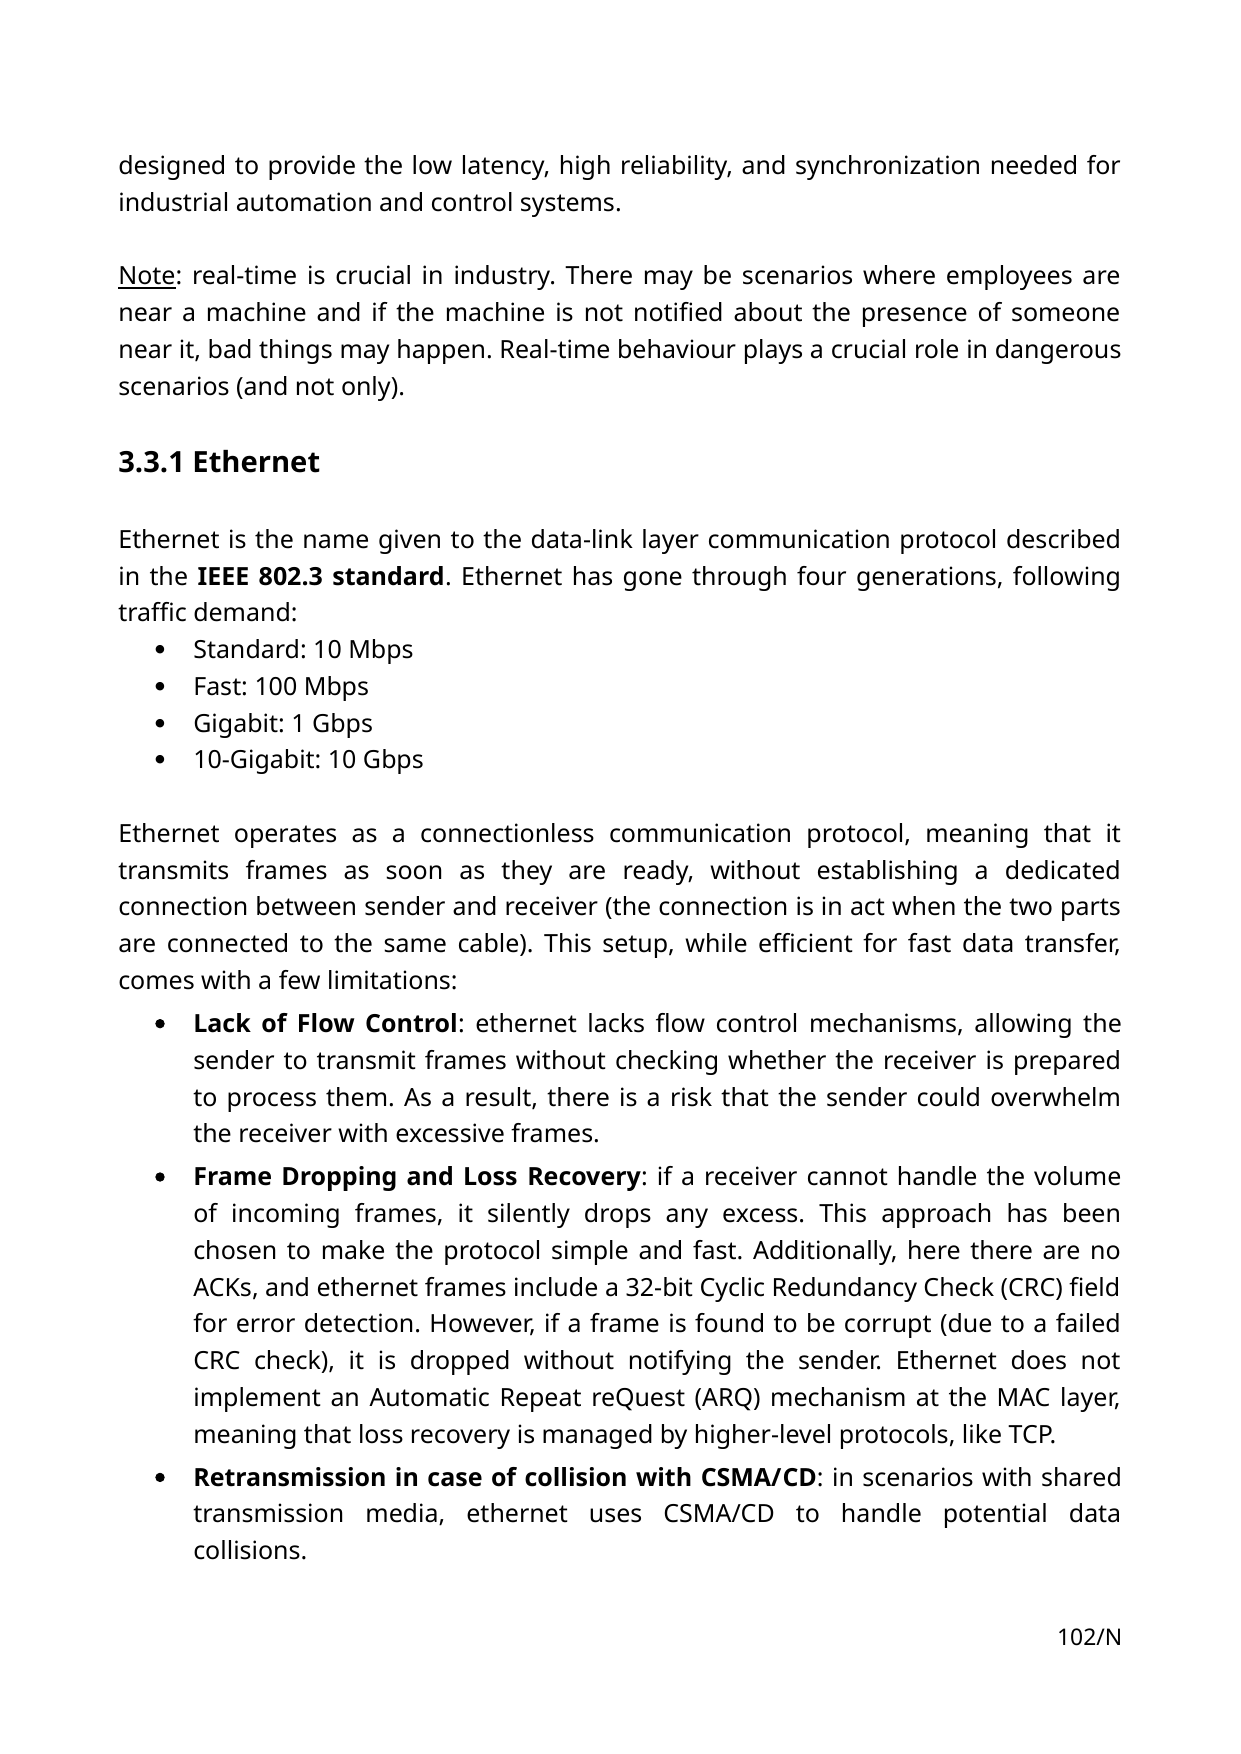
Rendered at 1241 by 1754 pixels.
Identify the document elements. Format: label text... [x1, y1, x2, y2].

list Standard: 10 Mbps [156, 632, 1122, 666]
list Fast: 100 Mbps [156, 668, 1122, 702]
list 10-Gigabit: 10 Gbps [156, 742, 1122, 776]
list Frame Dropping and Loss Recovery: if a receiver cannot handle the volume of incoming frames, it silently drops any excess. This approach has been chosen to make the protocol simple and fast. Additionally, here there are no ACKs, and ethernet frames include a 32-bit Cyclic Redundancy Check (CRC) field for error detection. However, if a frame is found to be corrupt (due to a failed CRC check), it is dropped without notifying the sender. Ethernet does not implement an Automatic Repeat reQuest (ARQ) mechanism at the MAC layer, meaning that loss recovery is managed by higher-level protocols, like TCP. [156, 1159, 1122, 1450]
subtitle 3.3.1 Ethernet [118, 442, 1122, 481]
text Note: real-time is crucial in industry. There may be scenarios where employees are near a machine and if the machine is not notified about the presence of someone near it, bad things may happen. Real-time behaviour plays a crucial role in dangerous scenarios (and not only). [118, 258, 1122, 402]
list Lack of Flow Control: ethernet lacks flow control mechanisms, allowing the sender to transmit frames without checking whether the receiver is prepared to process them. As a result, there is a risk that the sender could overwhelm the receiver with excessive frames. [156, 1006, 1122, 1150]
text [118, 148, 1122, 218]
list Gigabit: 1 Gbps [156, 705, 1122, 739]
text Ethernet operates as a connectionless communication protocol, meaning that it transmits frames as soon as they are ready, without establishing a dedicated connection between sender and receiver (the connection is in act when the two parts are connected to the same cable). This setup, while efficient for fast data transfer, comes with a few limitations: [118, 816, 1122, 997]
text Ethernet is the name given to the data-link layer communication protocol described in the IEEE 802.3 standard. Ethernet has gone through four generations, following traffic demand: [118, 521, 1122, 629]
list Retransmission in case of collision with CSMA/CD: in scenarios with shared transmission media, ethernet uses CSMA/CD to handle potential data collisions. [156, 1459, 1122, 1567]
